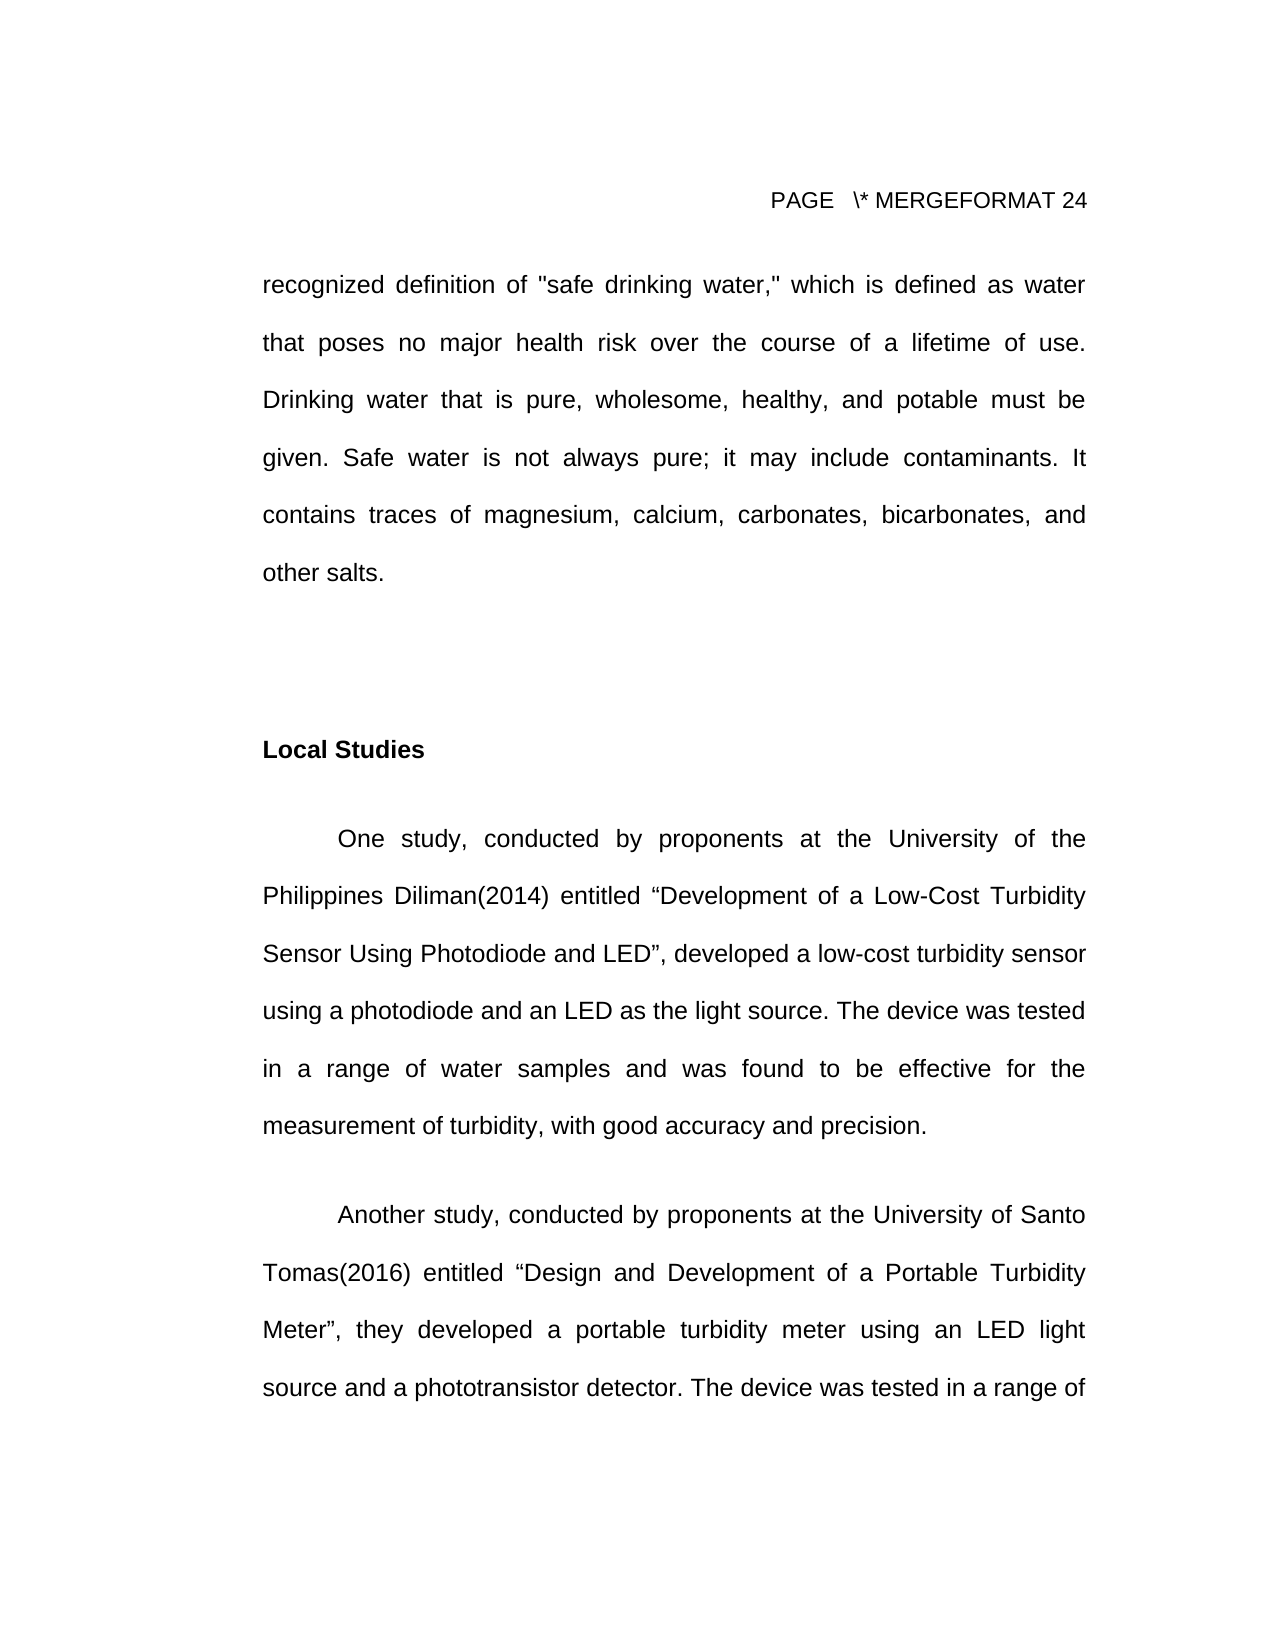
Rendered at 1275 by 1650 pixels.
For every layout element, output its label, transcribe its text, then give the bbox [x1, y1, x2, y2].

text Local Studies [262, 735, 1087, 764]
text One study, conducted by proponents at the University of the Philippines Diliman(2014) entitled “Development of a Low-Cost Turbidity Sensor Using Photodiode and LED”, developed a low-cost turbidity sensor using a photodiode and an LED as the light source. The device was tested in a range of water samples and was found to be effective for the measurement of turbidity, with good accuracy and precision. [262, 824, 1087, 1140]
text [262, 1200, 1087, 1401]
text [262, 270, 1087, 586]
